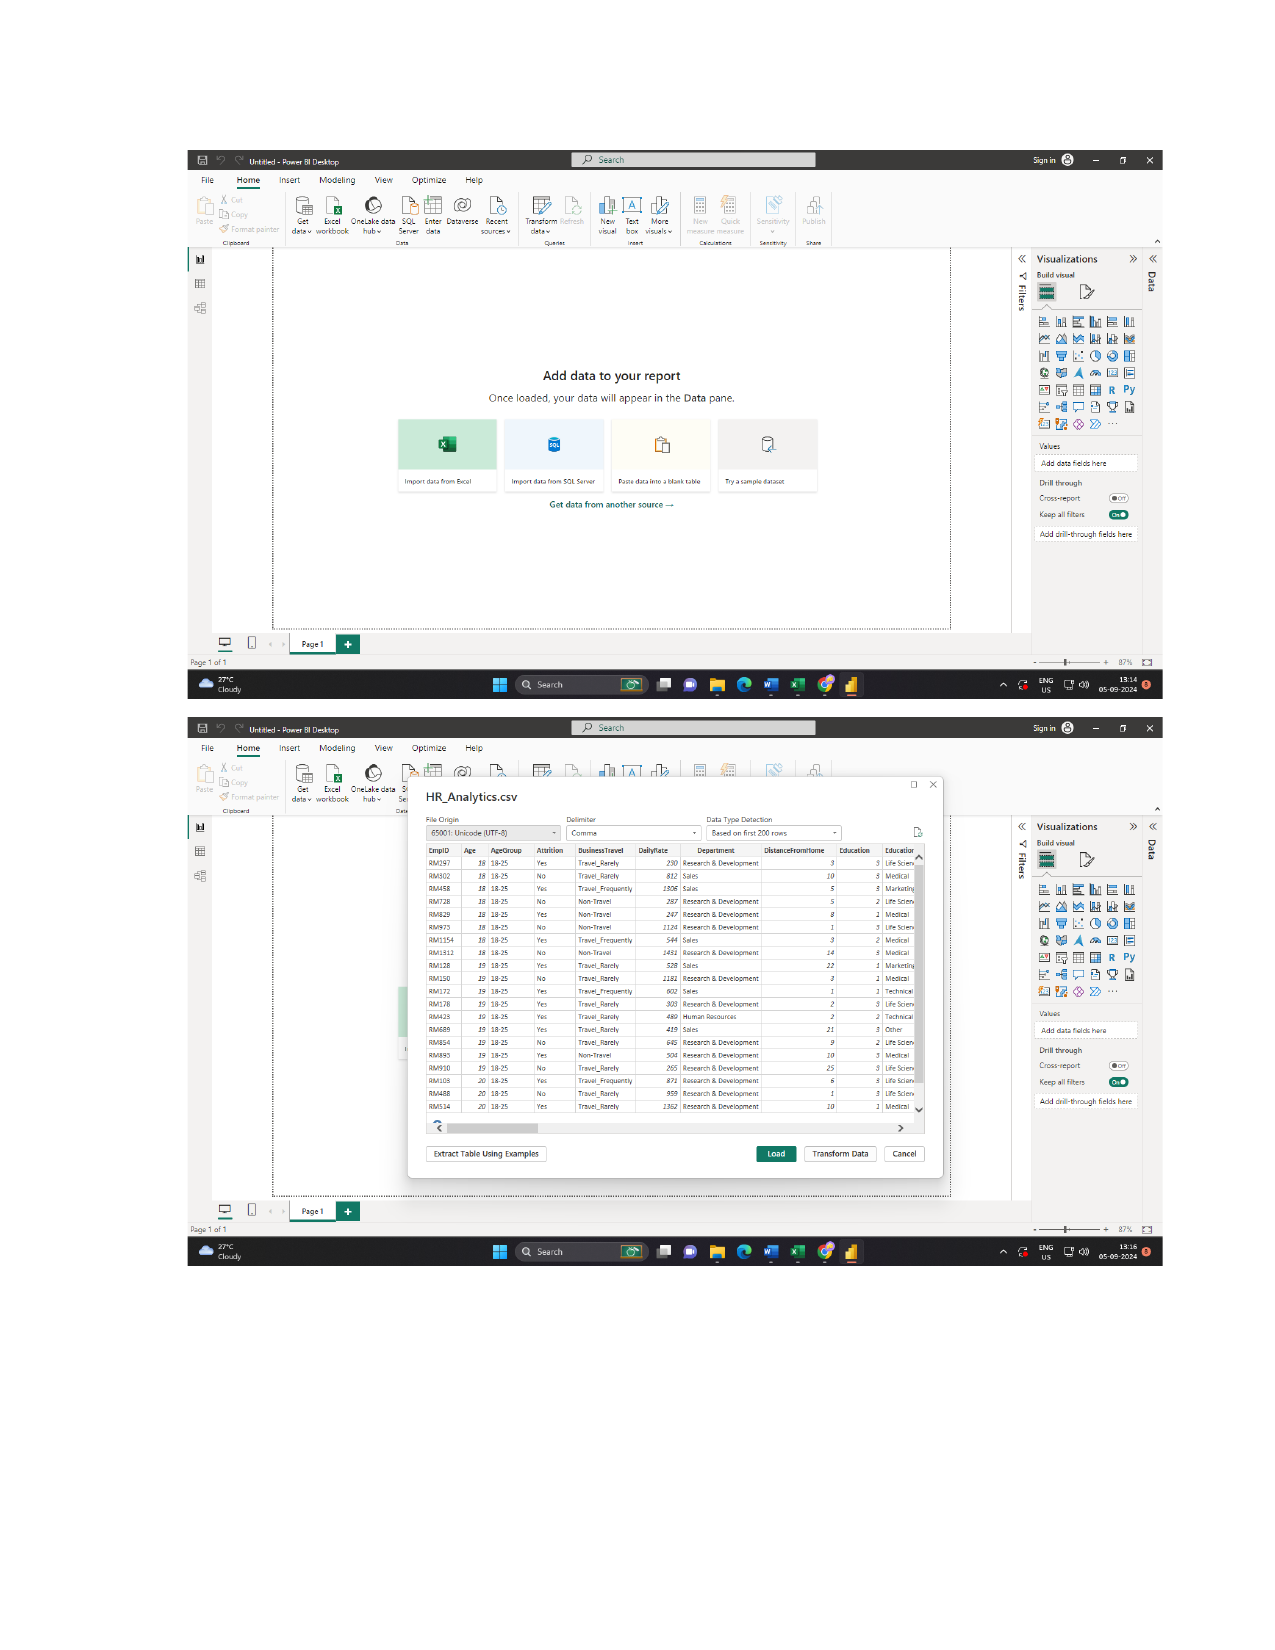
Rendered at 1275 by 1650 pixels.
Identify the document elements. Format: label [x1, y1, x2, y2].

picture [187, 717, 1163, 1266]
picture [187, 150, 1163, 699]
